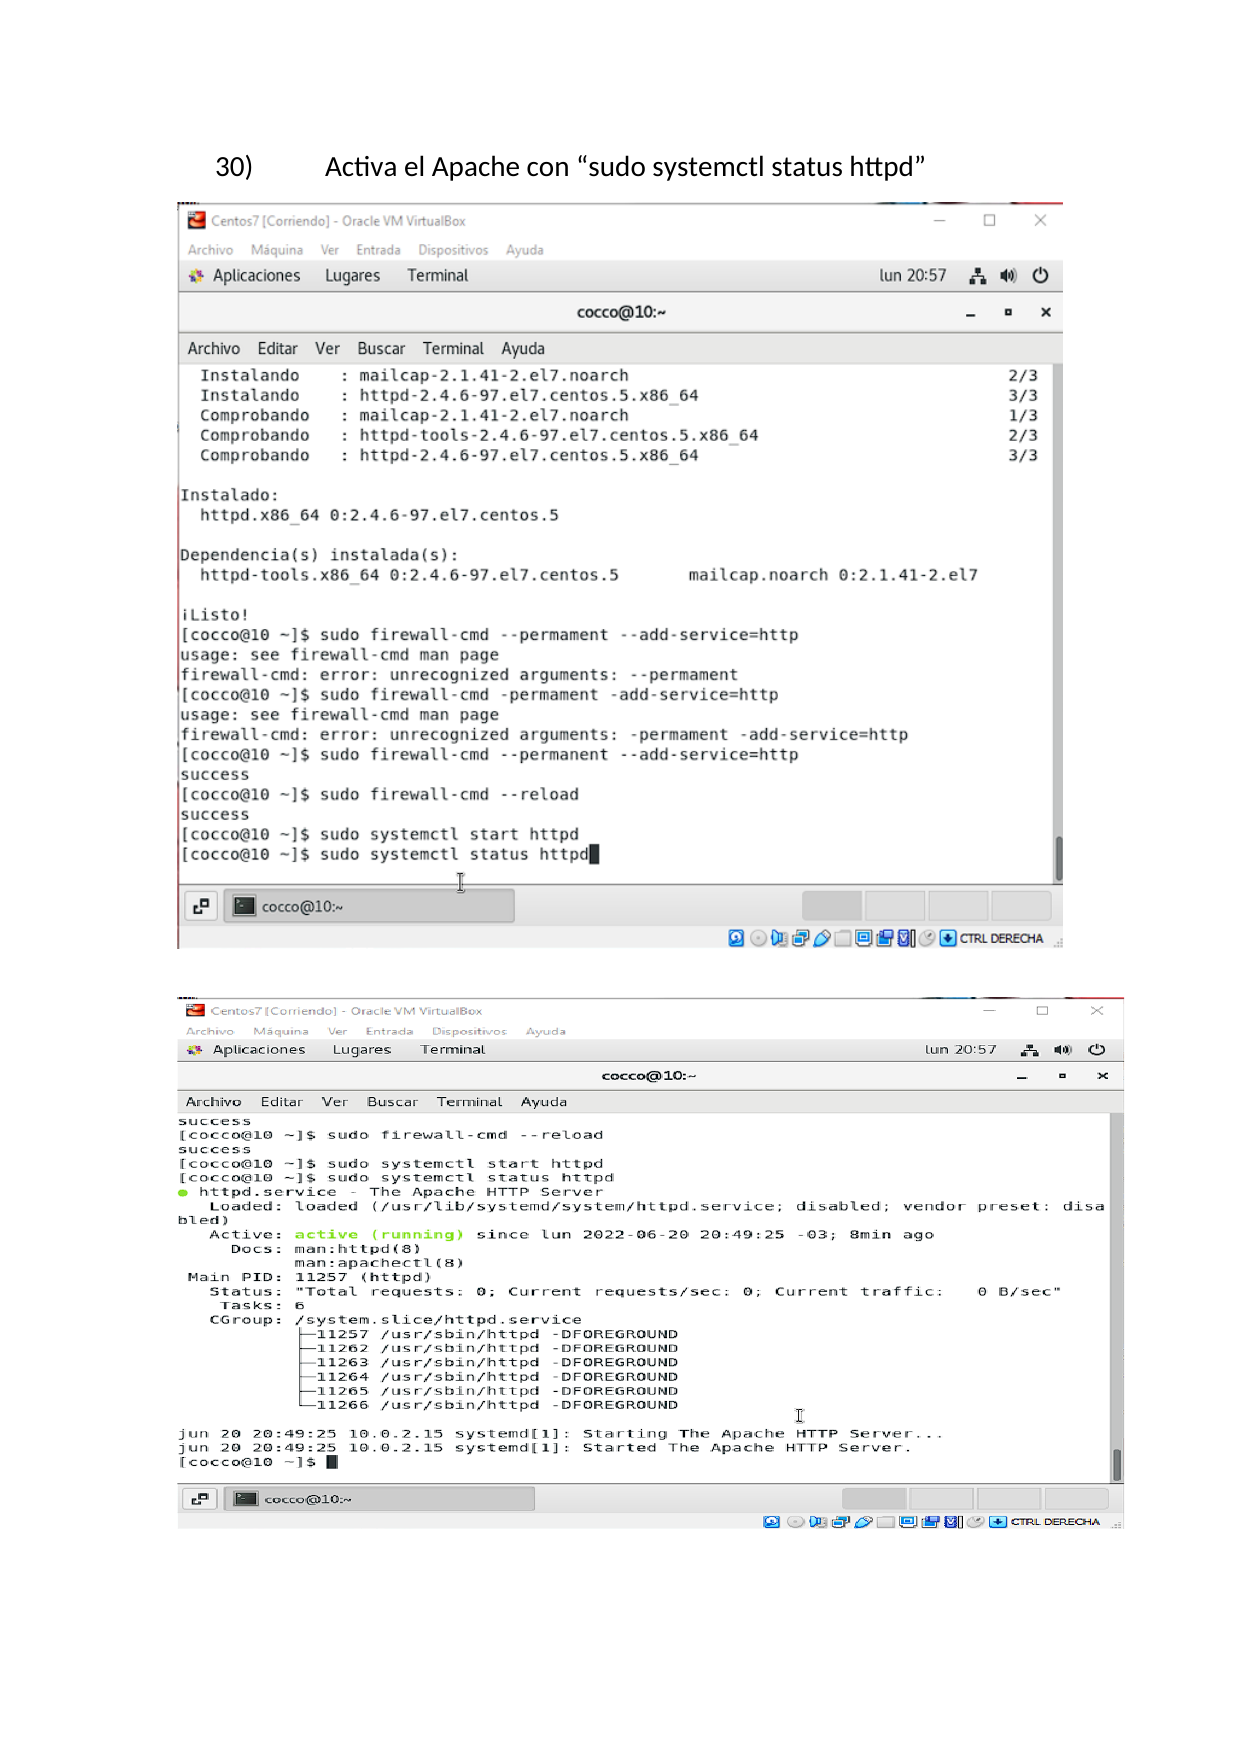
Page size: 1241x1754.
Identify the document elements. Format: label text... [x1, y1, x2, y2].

picture [177, 997, 1125, 1529]
picture [177, 202, 1063, 949]
list Activa el Apache con “sudo systemctl status httpd” [215, 148, 1063, 183]
